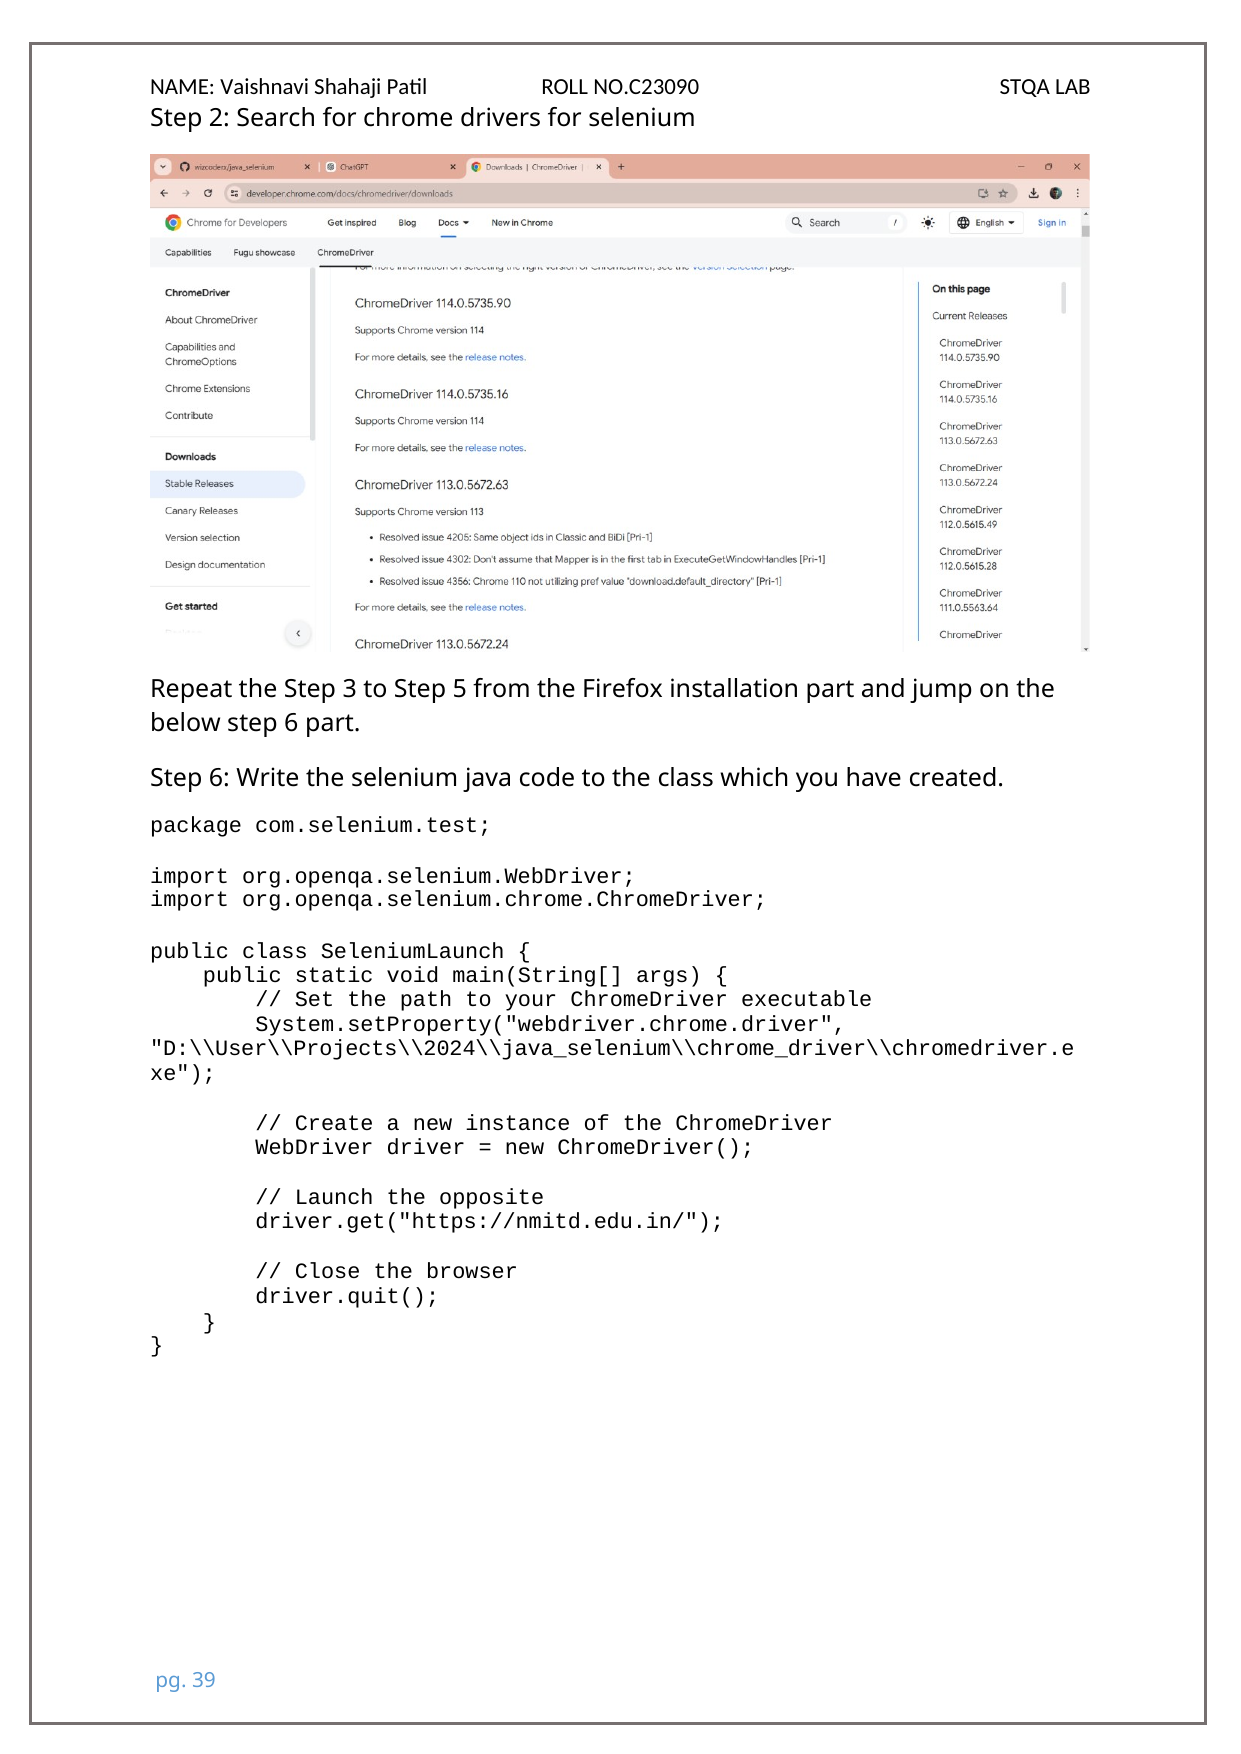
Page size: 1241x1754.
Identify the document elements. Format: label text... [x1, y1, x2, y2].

text Step 6: Write the selenium java code to the class which you have created. [150, 759, 1196, 793]
text import org.openqa.selenium.chrome.ChromeDriver; [150, 888, 1196, 913]
text } [150, 1334, 1196, 1359]
text } [203, 1310, 1196, 1334]
text // Create a new instance of the ChromeDriver WebDriver driver = new ChromeDriver(); [255, 1112, 834, 1161]
text Step 2: Search for chrome drivers for selenium [150, 100, 1196, 134]
text package com.selenium.test; [150, 814, 1196, 839]
text pg. 39 [155, 1665, 1196, 1693]
text import org.openqa.selenium.WebDriver; [150, 864, 1196, 888]
text // Launch the opposite driver.get("https://nmitd.edu.in/"); [255, 1186, 896, 1235]
picture [150, 154, 1090, 652]
text Repeat the Step 3 to Step 5 from the Firefox installation part and jump on the below step 6 part. [150, 652, 1064, 738]
text "D:\\User\\Projects\\2024\\java_selenium\\chrome_driver\\chromedriver.e xe"); [150, 1037, 1079, 1087]
text // Close the browser driver.quit(); [255, 1260, 519, 1310]
text public class SeleniumLaunch { [150, 938, 1196, 963]
text NAME: Vaishnavi Shahaji Patil ROLL NO.C23090 STQA LAB [150, 72, 1196, 100]
text // Set the path to your ChromeDriver executable System.setProperty("webdriver.chrome.driver", [255, 988, 874, 1037]
text public static void main(String[] args) { [203, 963, 1196, 988]
